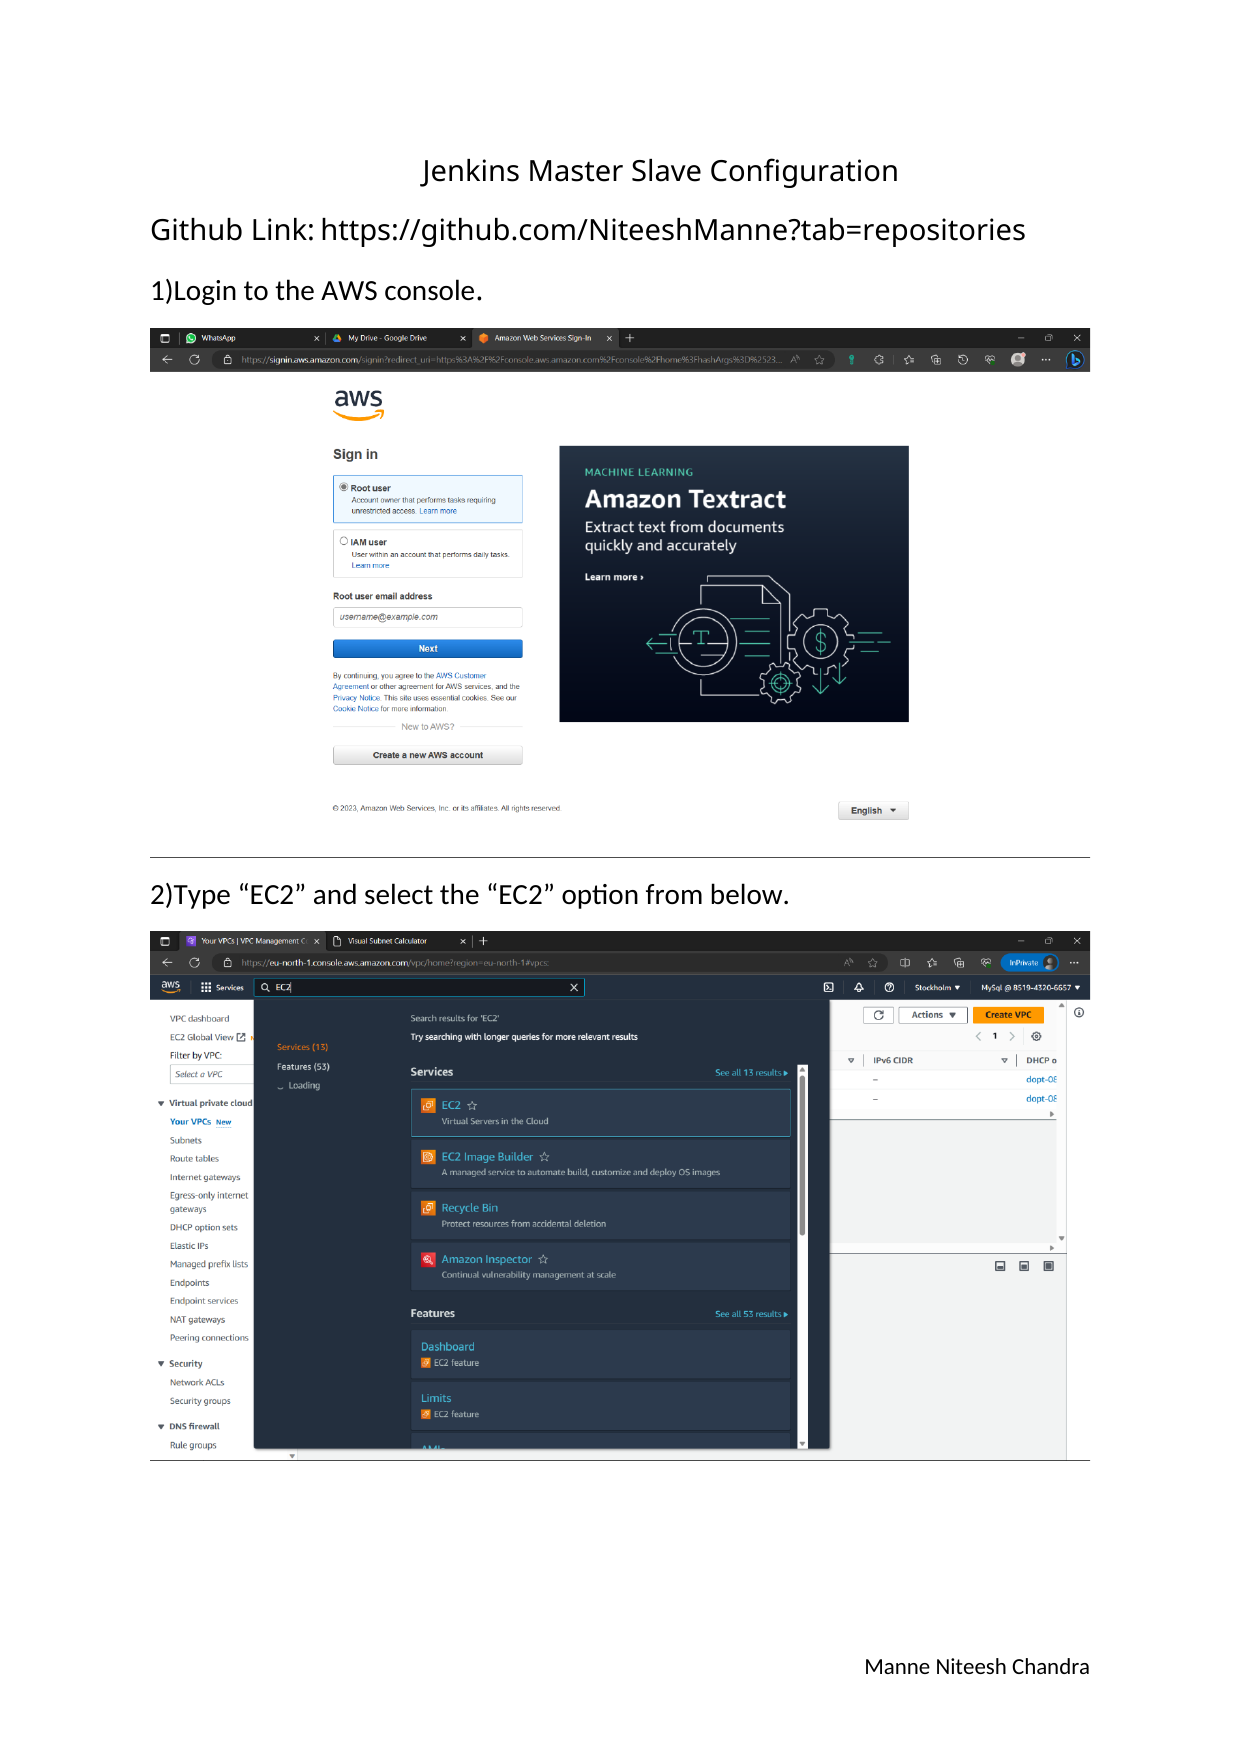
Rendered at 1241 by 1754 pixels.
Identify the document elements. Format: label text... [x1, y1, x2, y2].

text 2)Type “EC2” and select the “EC2” option from below. [150, 876, 1090, 912]
picture [150, 931, 1091, 1461]
text 1)Login to the AWS console. [150, 269, 1090, 309]
text Github Link: https://github.com/NiteeshManne?tab=repositories [150, 209, 1090, 249]
text Jenkins Master Slave Configuration [150, 150, 1090, 190]
picture [150, 328, 1091, 858]
